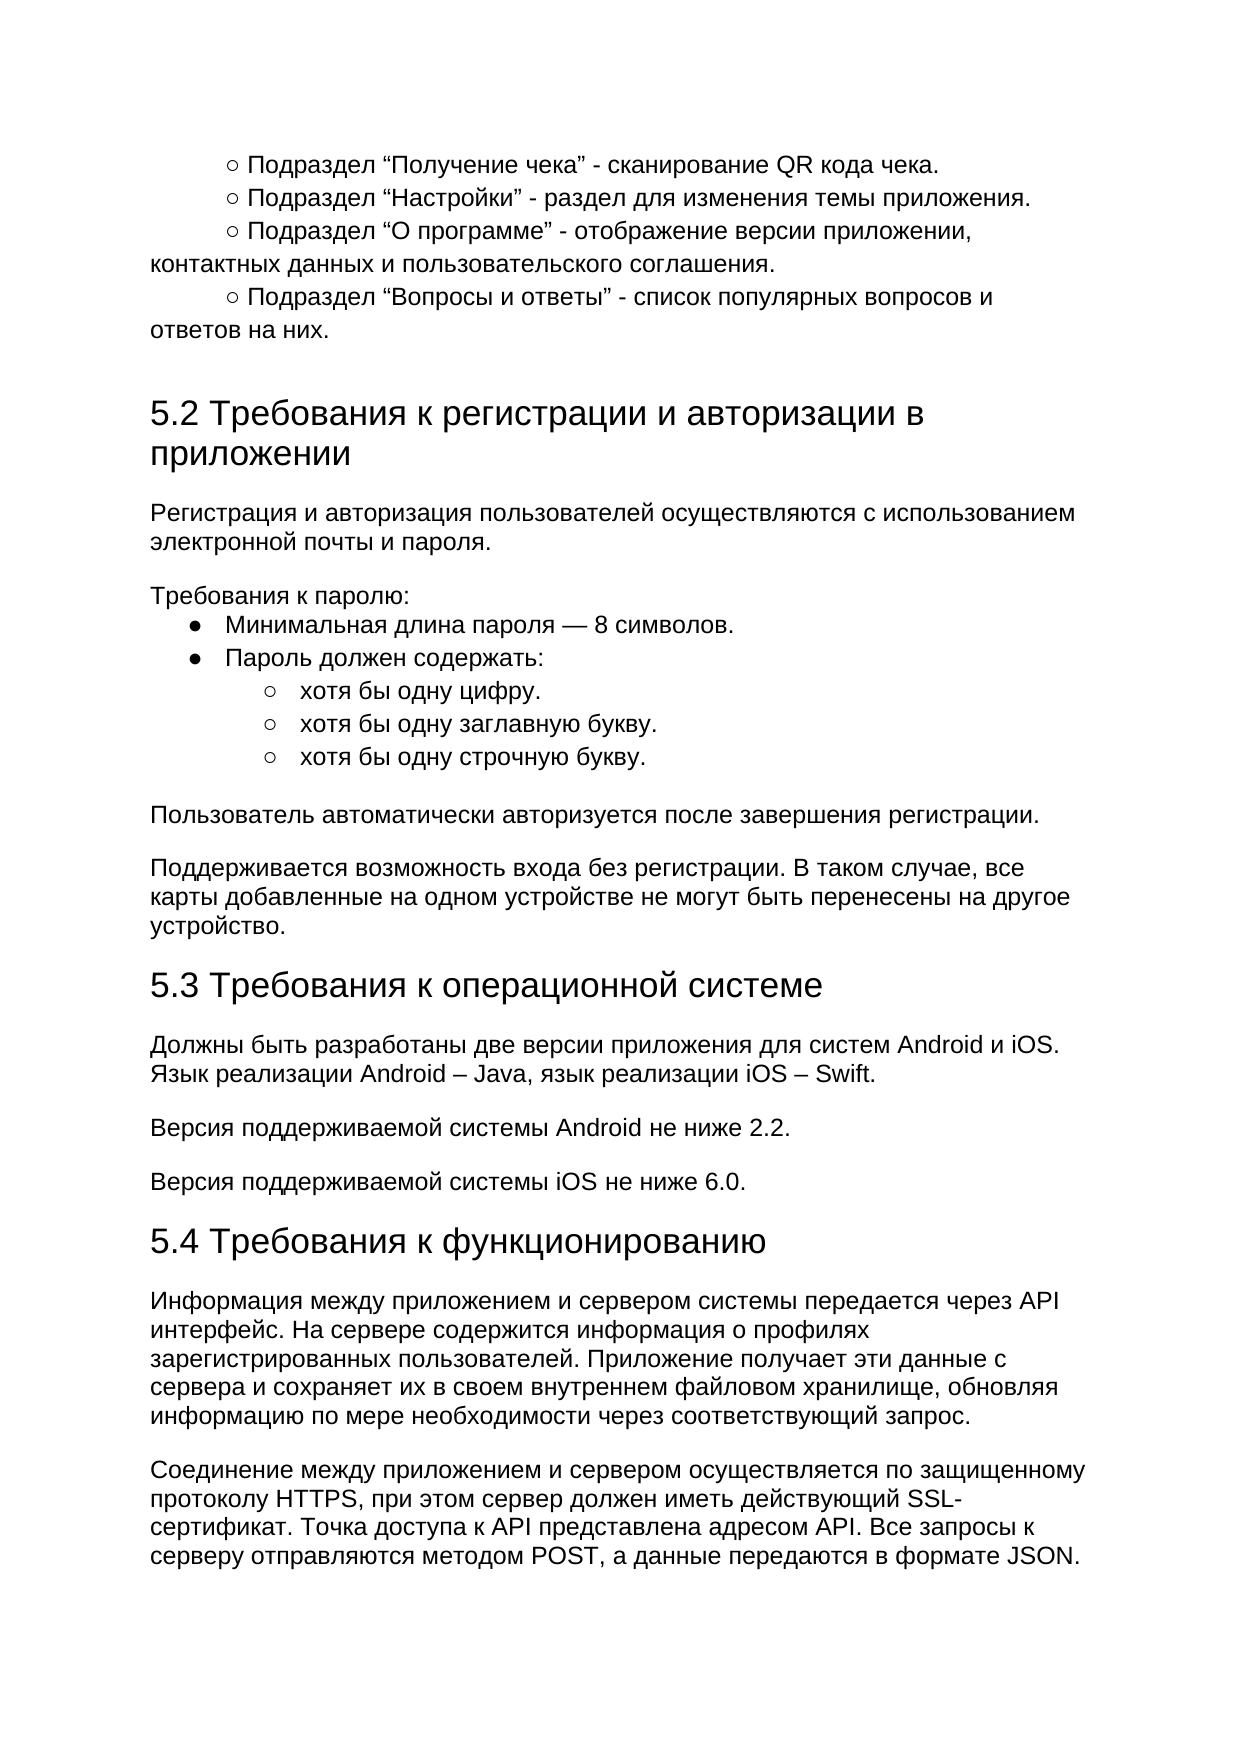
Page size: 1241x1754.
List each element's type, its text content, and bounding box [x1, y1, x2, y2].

text Требования к паролю: [150, 581, 1090, 609]
text Пользователь автоматически авторизуется после завершения регистрации. [150, 800, 1090, 828]
text Соединение между приложением и сервером осуществляется по защищенному протоколу HTTPS, при этом сервер должен иметь действующий SSL-сертификат. Точка доступа к API представлена адресом API. Все запросы к серверу отправляются методом POST, а данные передаются в формате JSON. [150, 1455, 1090, 1570]
text Информация между приложением и сервером системы передается через API интерфейс. На сервере содержится информация о профилях зарегистрированных пользователей. Приложение получает эти данные с сервера и сохраняет их в своем внутреннем файловом хранилище, обновляя информацию по мере необходимости через соответствующий запрос. [150, 1286, 1090, 1430]
text Регистрация и авторизация пользователей осуществляются с использованием электронной почты и пароля. [150, 498, 1090, 556]
list Минимальная длина пароля — 8 символов. [187, 609, 1090, 638]
text Поддерживается возможность входа без регистрации. В таком случае, все карты добавленные на одном устройстве не могут быть перенесены на другое устройство. [150, 853, 1090, 940]
text ○ Подраздел “Настройки” - раздел для изменения темы приложения. [150, 183, 1090, 212]
list Пароль должен содержать: [187, 643, 1090, 671]
text ○ Подраздел “Вопросы и ответы” - список популярных вопросов и ответов на них. [150, 282, 1090, 344]
text 5.3 Требования к операционной системе [150, 965, 1090, 1005]
text 5.2 Требования к регистрации и авторизации в приложении [150, 392, 1090, 473]
list хотя бы одну строчную букву. [262, 742, 1090, 770]
text Версия поддерживаемой системы Android ­не ниже 2.2. [150, 1113, 1090, 1142]
text ○ Подраздел “Получение чека” - сканирование QR кода чека. [150, 150, 1090, 179]
text ○ Подраздел “О программе” - отображение версии приложении, контактных данных и пользовательского соглашения. [150, 216, 1090, 278]
text 5.4 Требования к функционированию [150, 1220, 1090, 1261]
list хотя бы одну цифру. [262, 676, 1090, 704]
text Должны быть разработаны две версии приложения для систем Android и iOS. Язык реализации Android – Java, язык реализации iOS – Swift. [150, 1030, 1090, 1088]
text Версия поддерживаемой системы iOS ­не ниже 6.0. [150, 1167, 1090, 1195]
list хотя бы одну заглавную букву. [262, 709, 1090, 737]
